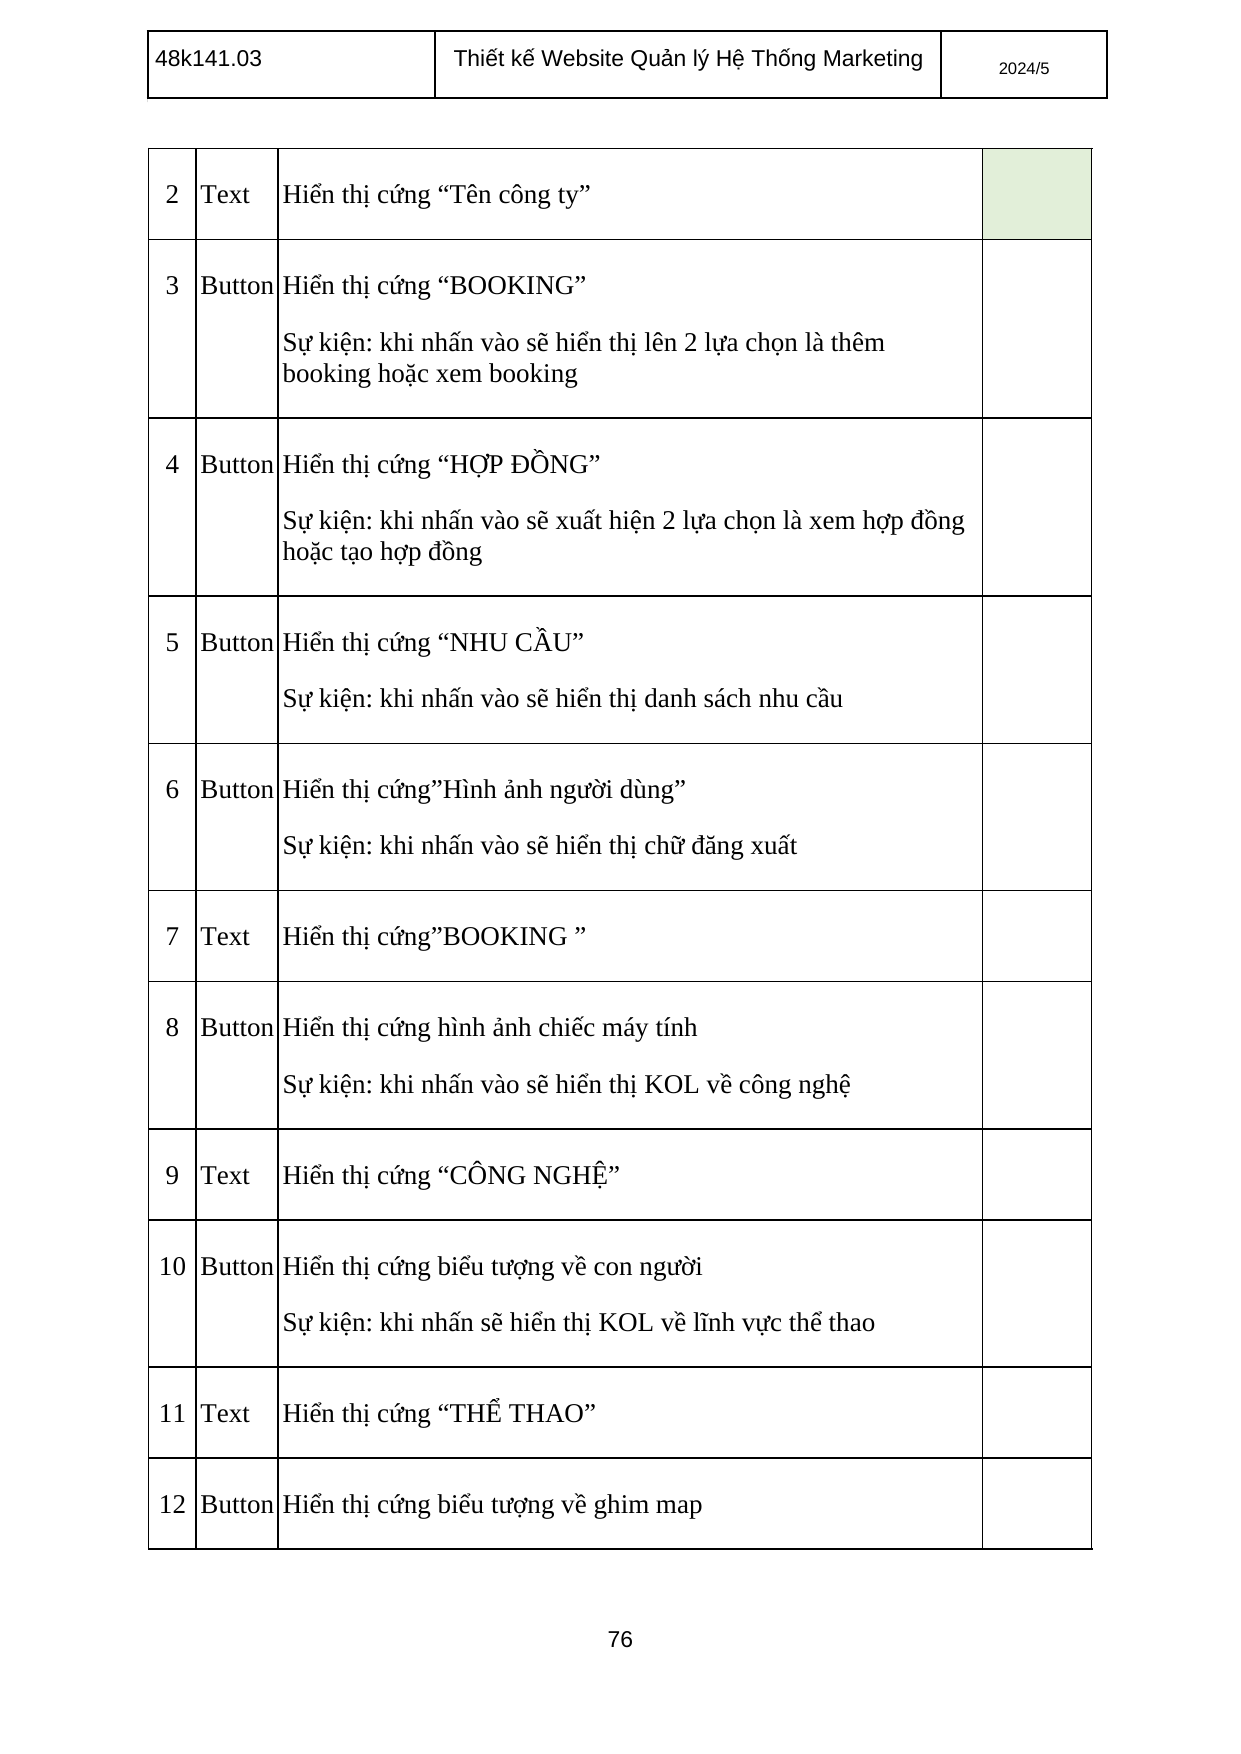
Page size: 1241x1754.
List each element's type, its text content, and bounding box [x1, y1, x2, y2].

table_cell Text [197, 1368, 277, 1457]
table_cell [983, 419, 1091, 595]
table_cell [983, 744, 1091, 890]
table_cell 11 [149, 1368, 195, 1457]
table_cell Text [197, 1130, 277, 1219]
table_cell 12 [149, 1459, 195, 1548]
table_cell [983, 1459, 1091, 1548]
table_cell Button [197, 240, 277, 417]
table_cell Text [197, 149, 277, 239]
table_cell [279, 1459, 982, 1548]
table_cell Hiển thị cứng “HỢP ĐỒNG” Sự kiện: khi nhấn vào sẽ xuất hiện 2 lựa chọn là xem hợp đồng hoặc tạo hợp đồng [279, 419, 982, 595]
table_cell [983, 149, 1091, 239]
table_cell Hiển thị cứng “THỂ THAO” [279, 1368, 982, 1457]
table_cell 2 [149, 149, 195, 239]
table_cell Hiển thị cứng “BOOKING” Sự kiện: khi nhấn vào sẽ hiển thị lên 2 lựa chọn là thêm booking hoặc xem booking [279, 240, 982, 417]
table_cell Hiển thị cứng “CÔNG NGHỆ” [279, 1130, 982, 1219]
table_cell Button [197, 1459, 277, 1548]
table_cell Button [197, 1221, 277, 1366]
table_cell Hiển thị cứng hình ảnh chiếc máy tính Sự kiện: khi nhấn vào sẽ hiển thị KOL về công nghệ [279, 982, 982, 1128]
table_cell 5 [149, 597, 195, 743]
table_cell 7 [149, 891, 195, 981]
table_cell 9 [149, 1130, 195, 1219]
table_cell [983, 982, 1091, 1128]
table_cell 3 [149, 240, 195, 417]
table_cell [983, 891, 1091, 981]
table_cell 8 [149, 982, 195, 1128]
table_cell [983, 1368, 1091, 1457]
table_cell Hiển thị cứng biểu tượng về con người Sự kiện: khi nhấn sẽ hiển thị KOL về lĩnh vực thể thao [279, 1221, 982, 1366]
table_cell [983, 1221, 1091, 1366]
table_cell [983, 597, 1091, 743]
table_cell Button [197, 744, 277, 890]
table_cell Hiển thị cứng “NHU CẦU” Sự kiện: khi nhấn vào sẽ hiển thị danh sách nhu cầu [279, 597, 982, 743]
table_cell 6 [149, 744, 195, 890]
table_cell Hiển thị cứng “Tên công ty” [279, 149, 982, 239]
table_cell Text [197, 891, 277, 981]
table_cell [983, 1130, 1091, 1219]
table_cell Hiển thị cứng”BOOKING ” [279, 891, 982, 981]
table_cell Hiển thị cứng”Hình ảnh người dùng” Sự kiện: khi nhấn vào sẽ hiển thị chữ đăng xuất [279, 744, 982, 890]
table_cell Button [197, 982, 277, 1128]
table_cell [983, 240, 1091, 417]
table_cell Button [197, 419, 277, 595]
table_cell 10 [149, 1221, 195, 1366]
table_cell Button [197, 597, 277, 743]
table_cell 4 [149, 419, 195, 595]
